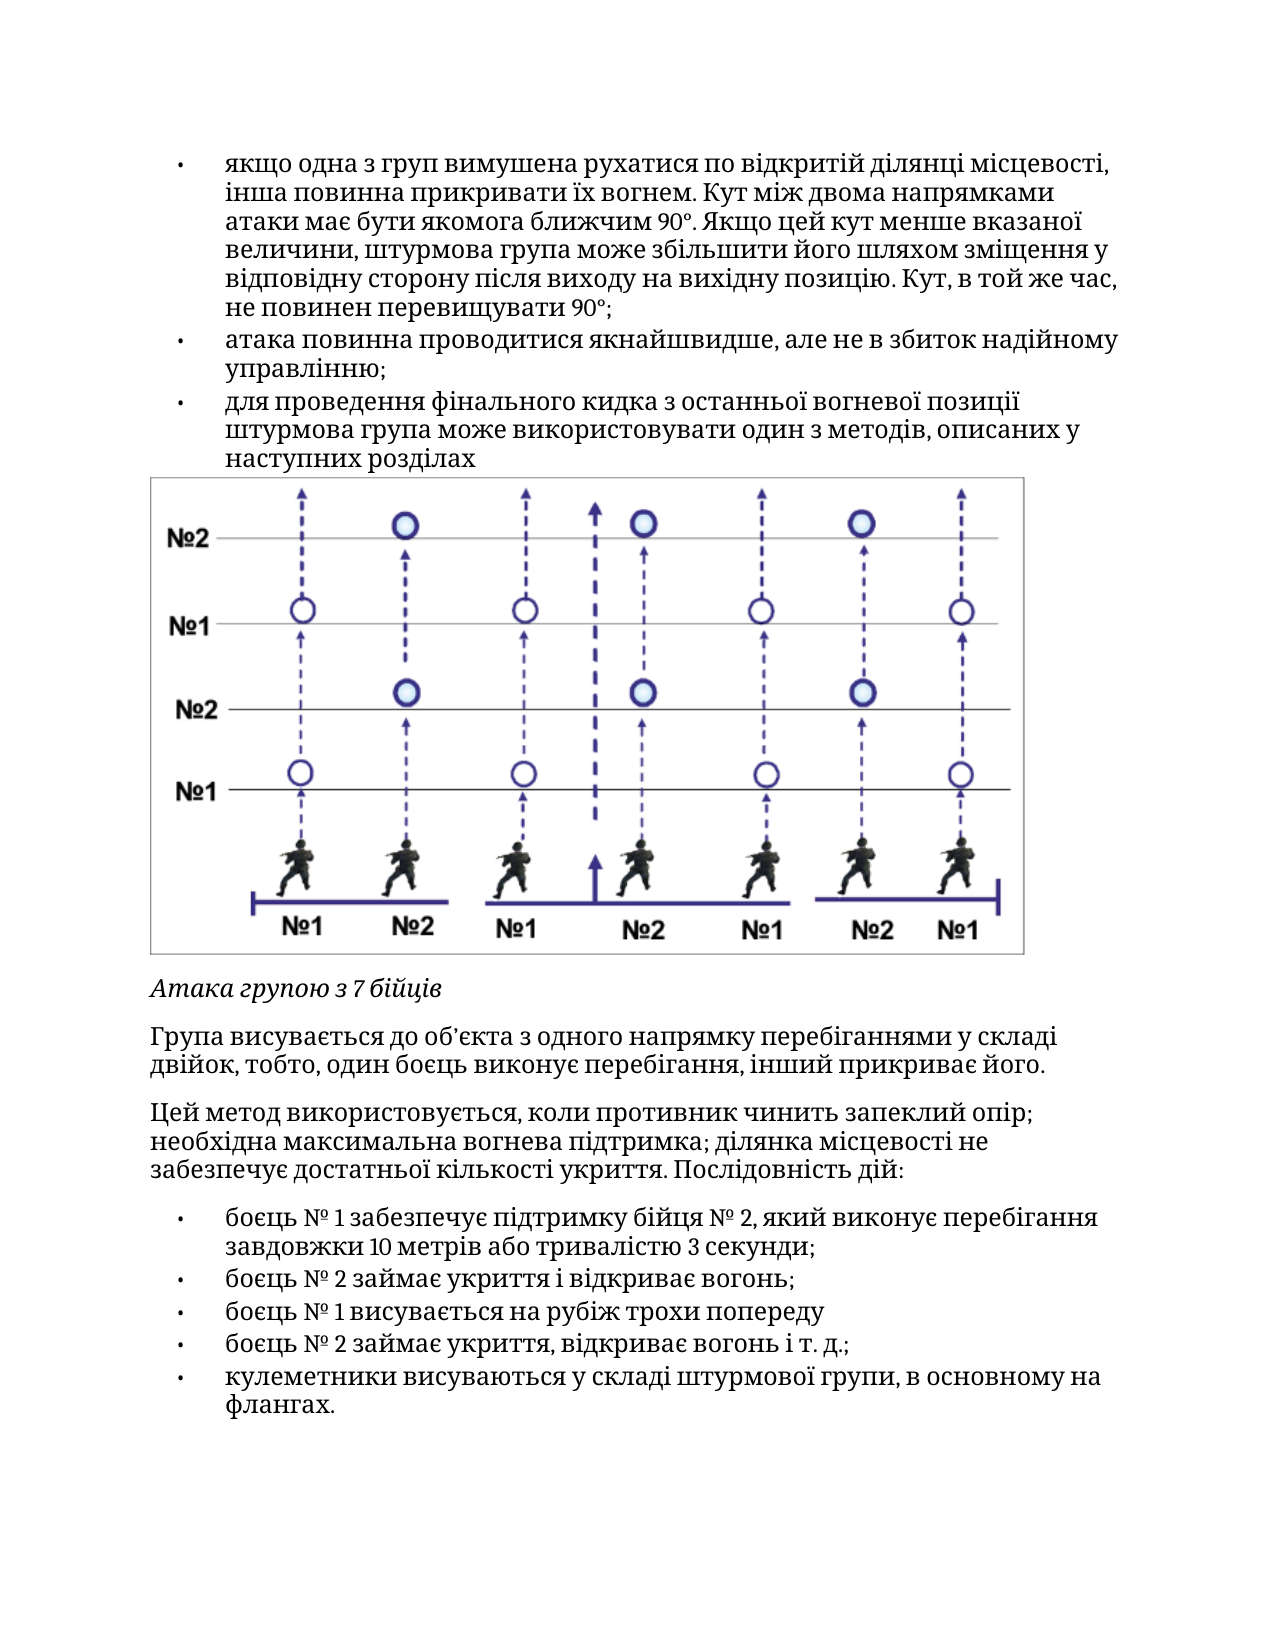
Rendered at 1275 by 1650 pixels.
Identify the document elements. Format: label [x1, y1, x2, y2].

picture [150, 477, 1025, 955]
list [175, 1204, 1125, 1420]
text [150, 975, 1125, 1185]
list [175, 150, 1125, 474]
